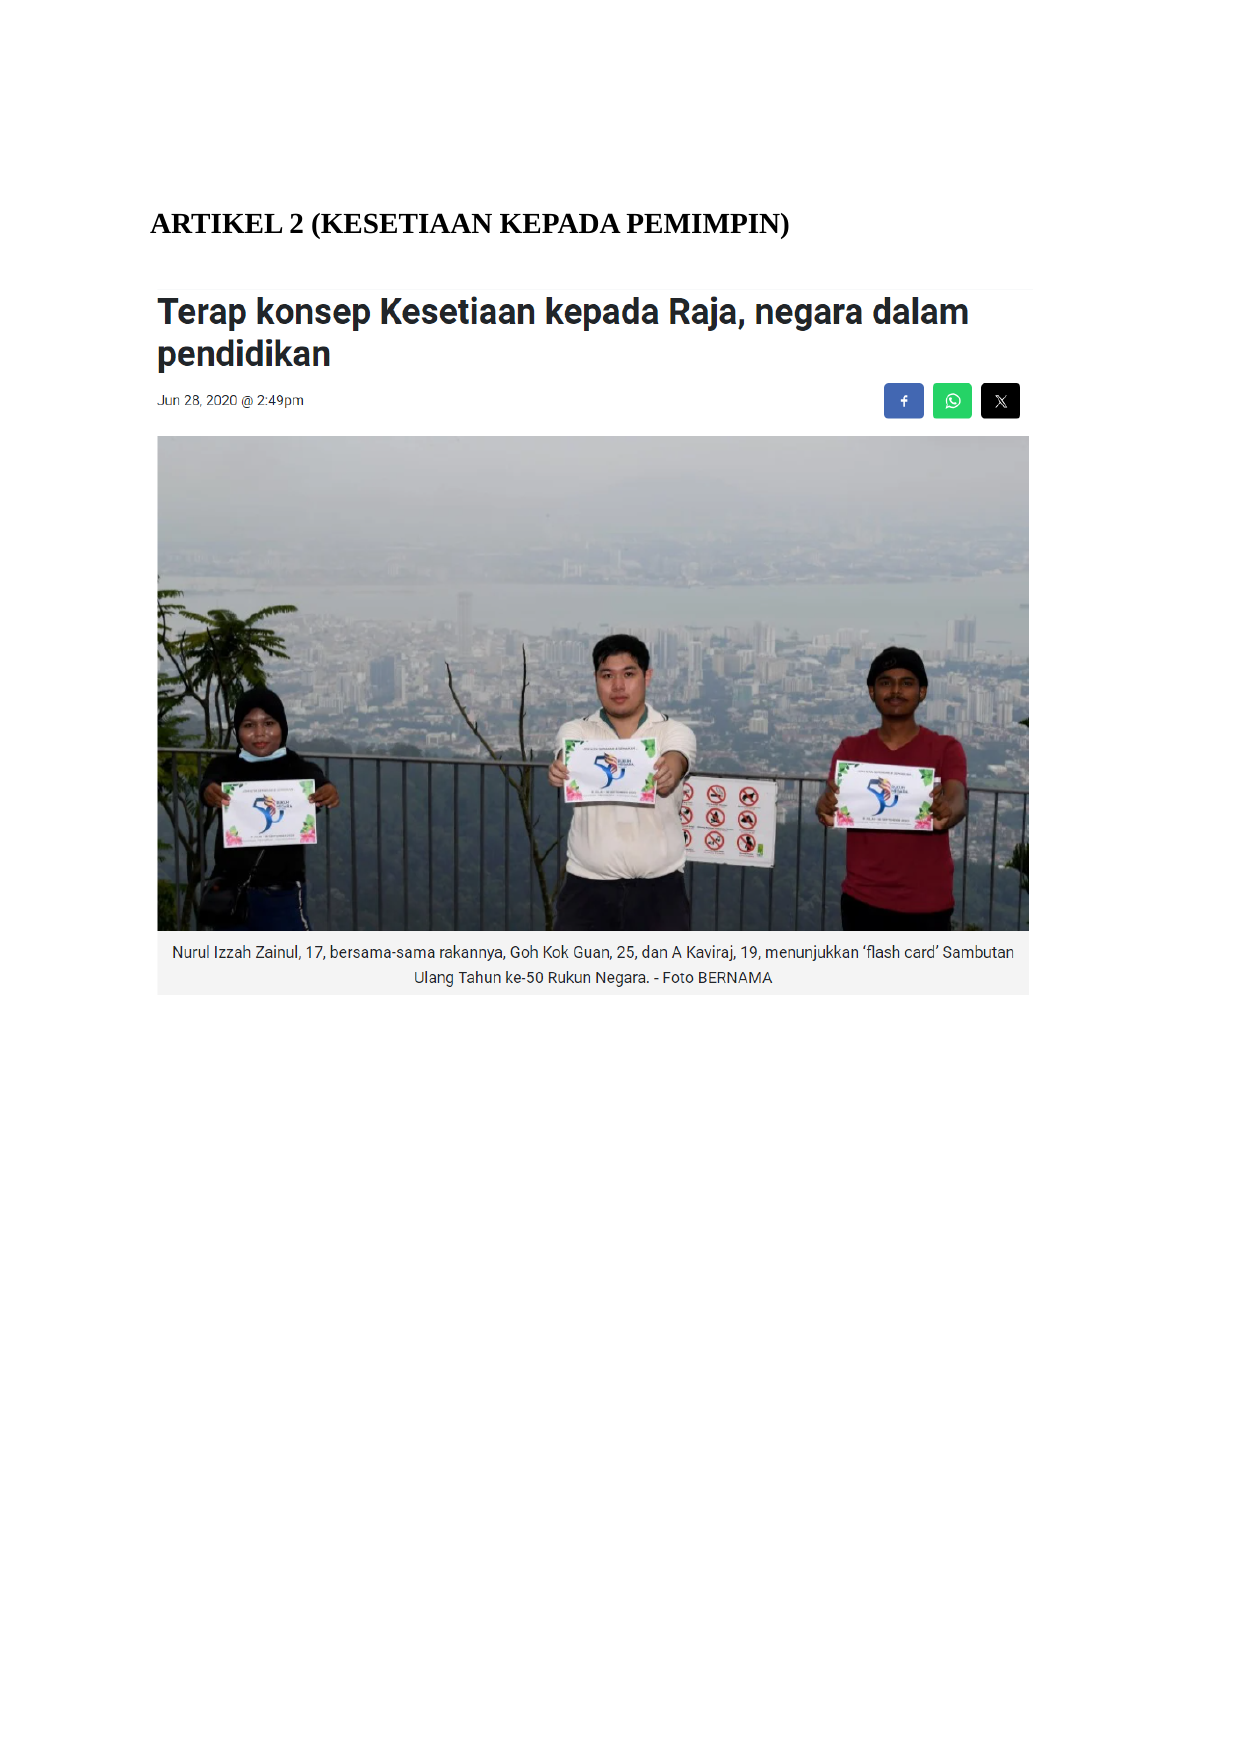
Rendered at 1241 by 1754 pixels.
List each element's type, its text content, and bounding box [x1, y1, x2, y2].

picture [150, 289, 1033, 995]
text ARTIKEL 2 (KESETIAAN KEPADA PEMIMPIN) [150, 206, 1090, 239]
